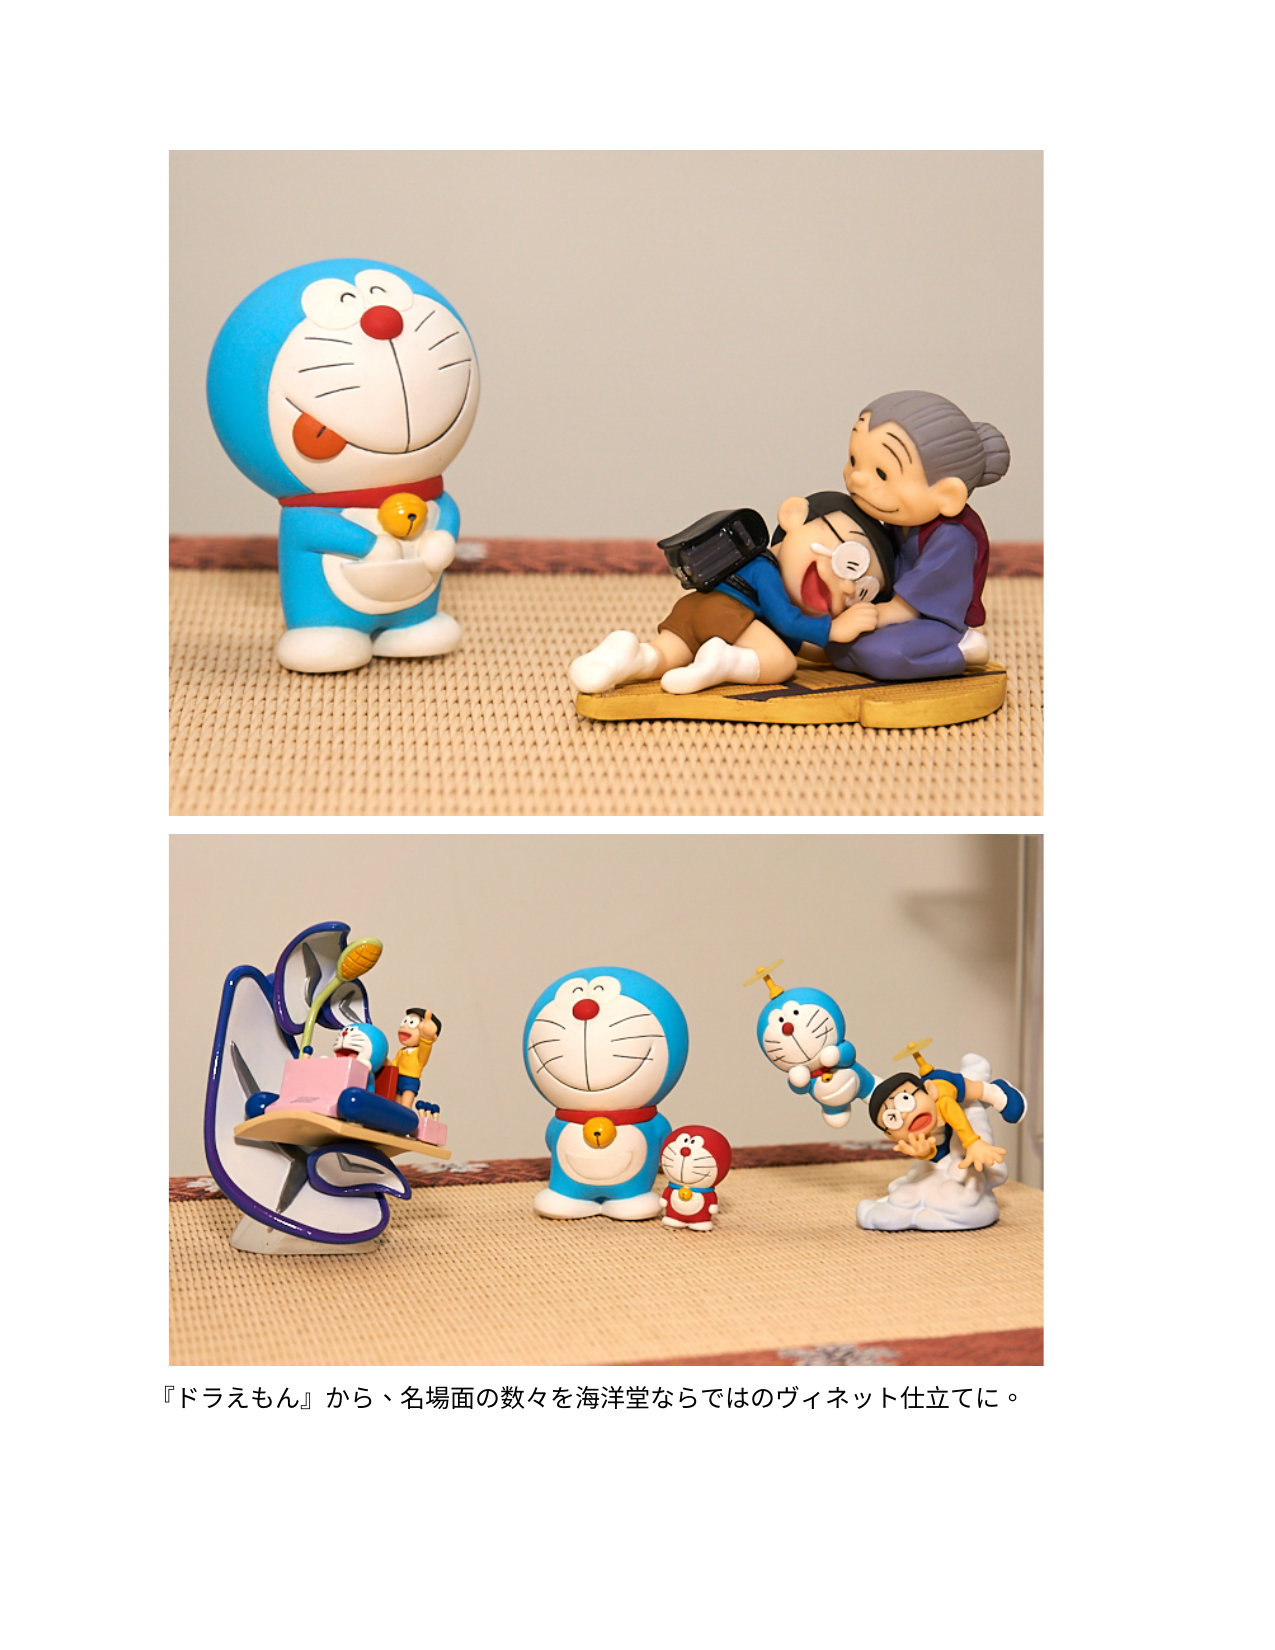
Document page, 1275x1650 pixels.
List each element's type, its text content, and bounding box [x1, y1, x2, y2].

text 『ドラえもん』から、名場面の数々を海洋堂ならではのヴィネット仕立てに。 [150, 1385, 1125, 1413]
picture [168, 150, 1044, 816]
picture [168, 834, 1044, 1366]
